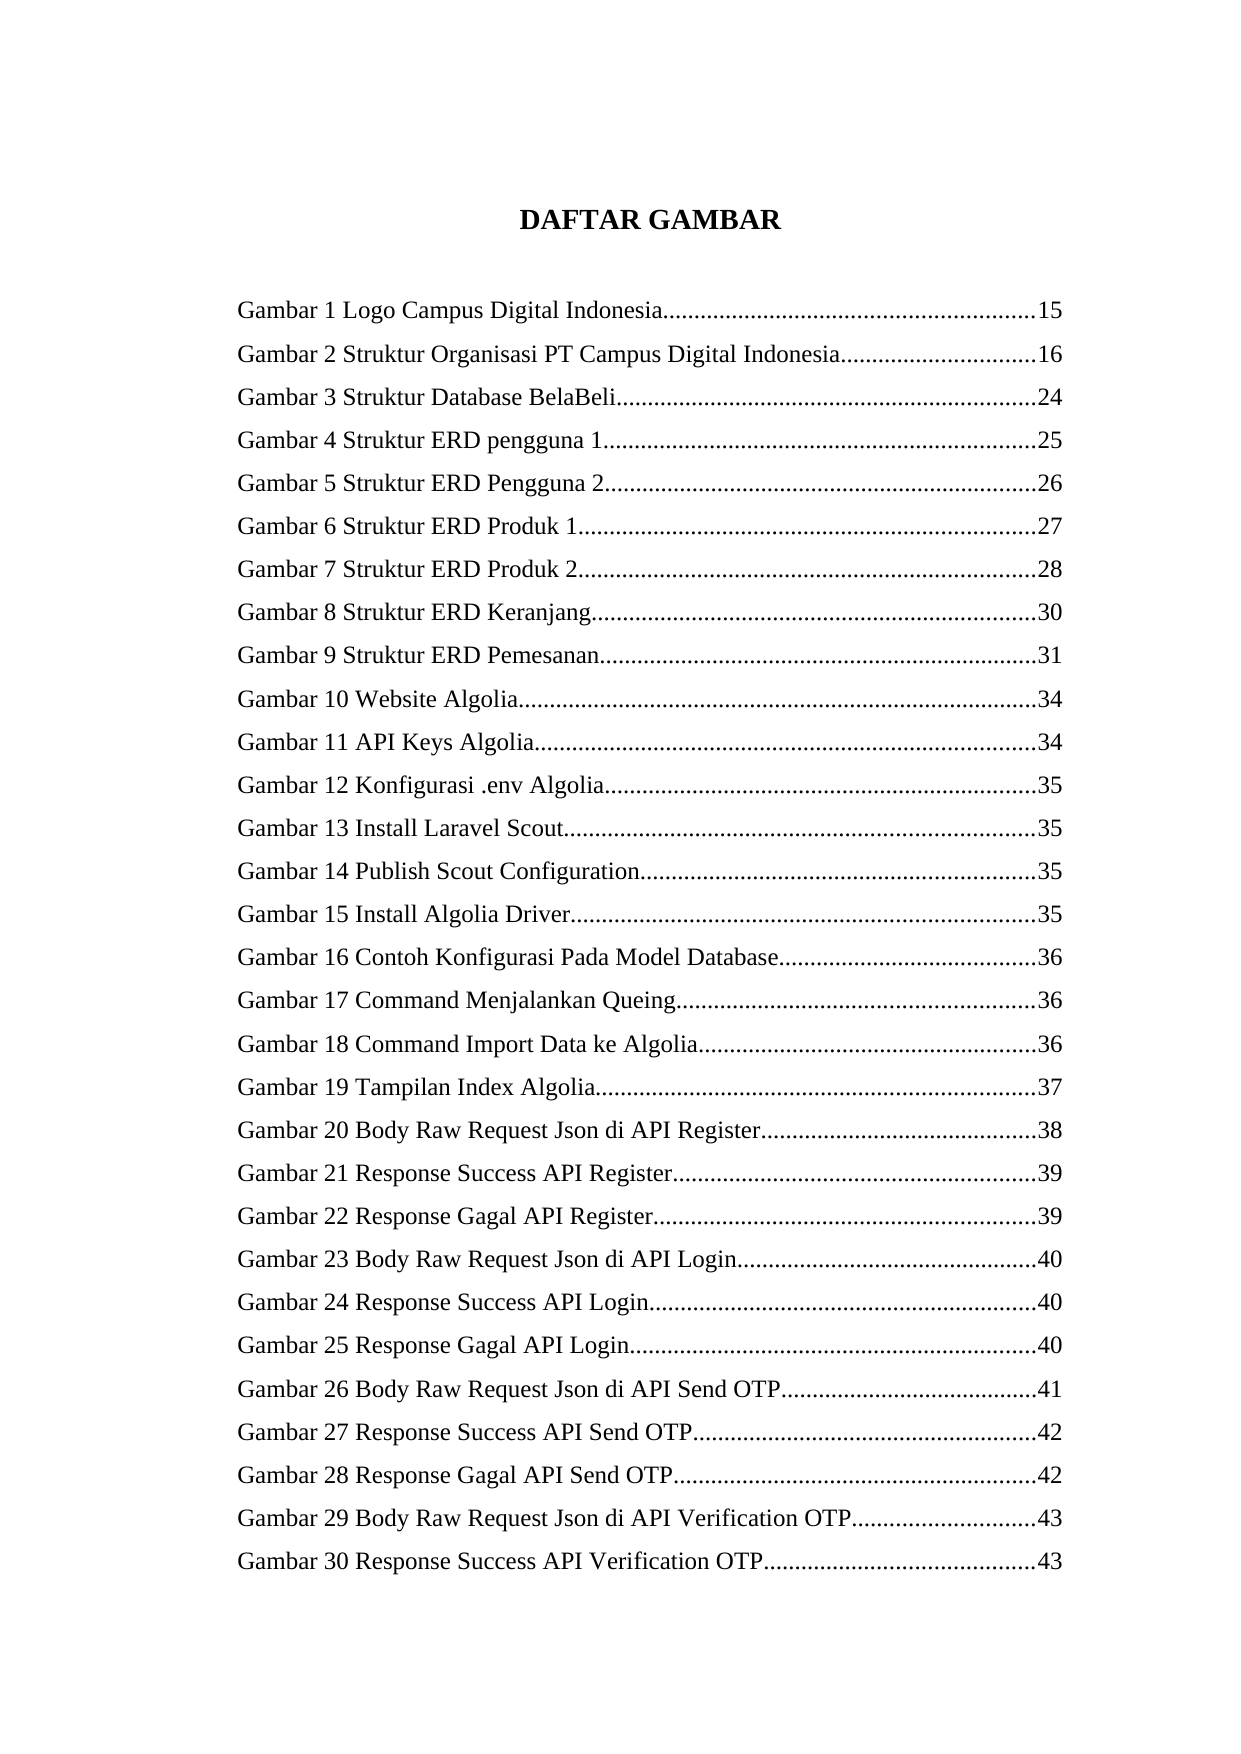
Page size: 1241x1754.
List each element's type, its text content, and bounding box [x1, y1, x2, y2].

text Gambar 10 Website Algolia 34 [237, 684, 1063, 712]
text Gambar 13 Install Laravel Scout 35 [237, 813, 1063, 842]
text Gambar 14 Publish Scout Configuration 35 [237, 856, 1063, 885]
text Gambar 15 Install Algolia Driver 35 [237, 899, 1063, 928]
text Gambar 23 Body Raw Request Json di API Login 40 [237, 1244, 1063, 1273]
text Gambar 5 Struktur ERD Pengguna 2 26 [237, 468, 1063, 497]
text Gambar 27 Response Success API Send OTP 42 [237, 1417, 1063, 1446]
text Gambar 16 Contoh Konfigurasi Pada Model Database 36 [237, 942, 1063, 971]
text Gambar 3 Struktur Database BelaBeli 24 [237, 382, 1063, 411]
text Gambar 28 Response Gagal API Send OTP 42 [237, 1460, 1063, 1489]
text Gambar 24 Response Success API Login 40 [237, 1287, 1063, 1316]
text Gambar 17 Command Menjalankan Queing 36 [237, 986, 1063, 1014]
text Gambar 19 Tampilan Index Algolia 37 [237, 1072, 1063, 1101]
text Gambar 20 Body Raw Request Json di API Register 38 [237, 1115, 1063, 1144]
text Gambar 1 Logo Campus Digital Indonesia 15 [237, 296, 1063, 324]
text Gambar 4 Struktur ERD pengguna 1 25 [237, 425, 1063, 454]
subtitle DAFTAR GAMBAR [237, 202, 1063, 236]
text Gambar 2 Struktur Organisasi PT Campus Digital Indonesia 16 [237, 339, 1063, 367]
text Gambar 29 Body Raw Request Json di API Verification OTP 43 [237, 1503, 1063, 1532]
text Gambar 22 Response Gagal API Register 39 [237, 1201, 1063, 1230]
text Gambar 26 Body Raw Request Json di API Send OTP 41 [237, 1374, 1063, 1402]
text Gambar 8 Struktur ERD Keranjang 30 [237, 597, 1063, 626]
text Gambar 7 Struktur ERD Produk 2 28 [237, 554, 1063, 583]
text Gambar 18 Command Import Data ke Algolia 36 [237, 1029, 1063, 1057]
text Gambar 30 Response Success API Verification OTP 43 [237, 1546, 1063, 1575]
text Gambar 21 Response Success API Register 39 [237, 1158, 1063, 1187]
text Gambar 11 API Keys Algolia 34 [237, 727, 1063, 756]
text Gambar 9 Struktur ERD Pemesanan 31 [237, 641, 1063, 669]
text Gambar 6 Struktur ERD Produk 1 27 [237, 511, 1063, 540]
text Gambar 12 Konfigurasi .env Algolia 35 [237, 770, 1063, 799]
text Gambar 25 Response Gagal API Login 40 [237, 1331, 1063, 1359]
